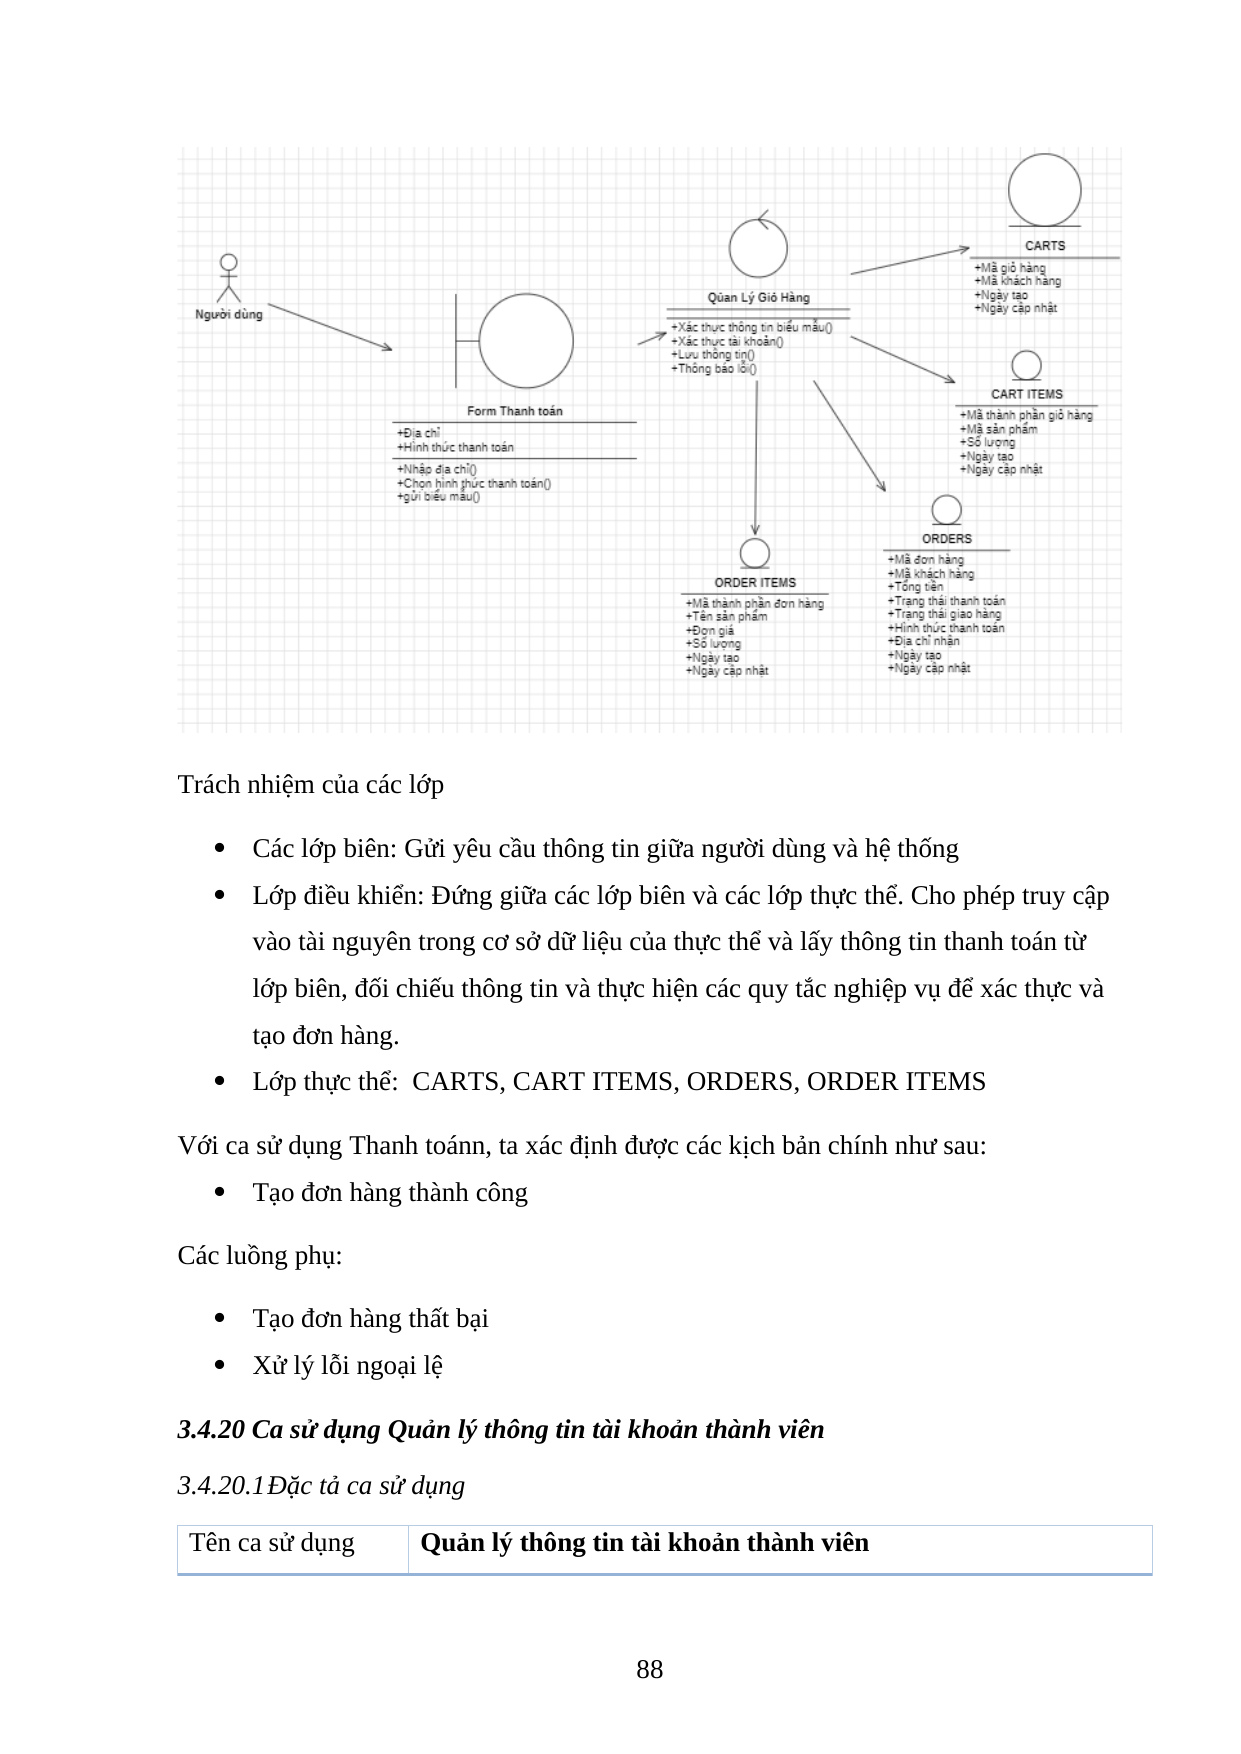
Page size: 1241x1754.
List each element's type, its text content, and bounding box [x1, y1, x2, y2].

table_header Quản lý thông tin tài khoản thành viên [409, 1526, 1152, 1573]
text Trách nhiệm của các lớp [177, 768, 1122, 800]
text Với ca sử dụng Thanh toánn, ta xác định được các kịch bản chính như sau: [177, 1129, 1122, 1160]
list Tạo đơn hàng thất bại [215, 1303, 1122, 1334]
text Các luồng phụ: [177, 1239, 1122, 1270]
list Lớp thực thể: CARTS, CART ITEMS, ORDERS, ORDER ITEMS [215, 1066, 1122, 1097]
list Lớp điều khiển: Đứng giữa các lớp biên và các lớp thực thể. Cho phép truy cập vào tài nguyên trong cơ sở dữ liệu của thực thể và lấy thông tin thanh toán từ lớp biên, đối chiếu thông tin và thực hiện các quy tắc nghiệp vụ để xác thực và tạo đơn hàng. [215, 879, 1122, 1050]
picture [177, 147, 1123, 733]
list Tạo đơn hàng thành công [215, 1176, 1122, 1207]
list Xử lý lỗi ngoại lệ [215, 1349, 1122, 1381]
subtitle Đặc tả ca sử dụng [177, 1469, 1122, 1500]
list Các lớp biên: Gửi yêu cầu thông tin giữa người dùng và hệ thống [215, 832, 1122, 863]
table_header Tên ca sử dụng [178, 1526, 408, 1573]
subtitle Ca sử dụng Quản lý thông tin tài khoản thành viên [177, 1413, 1122, 1444]
